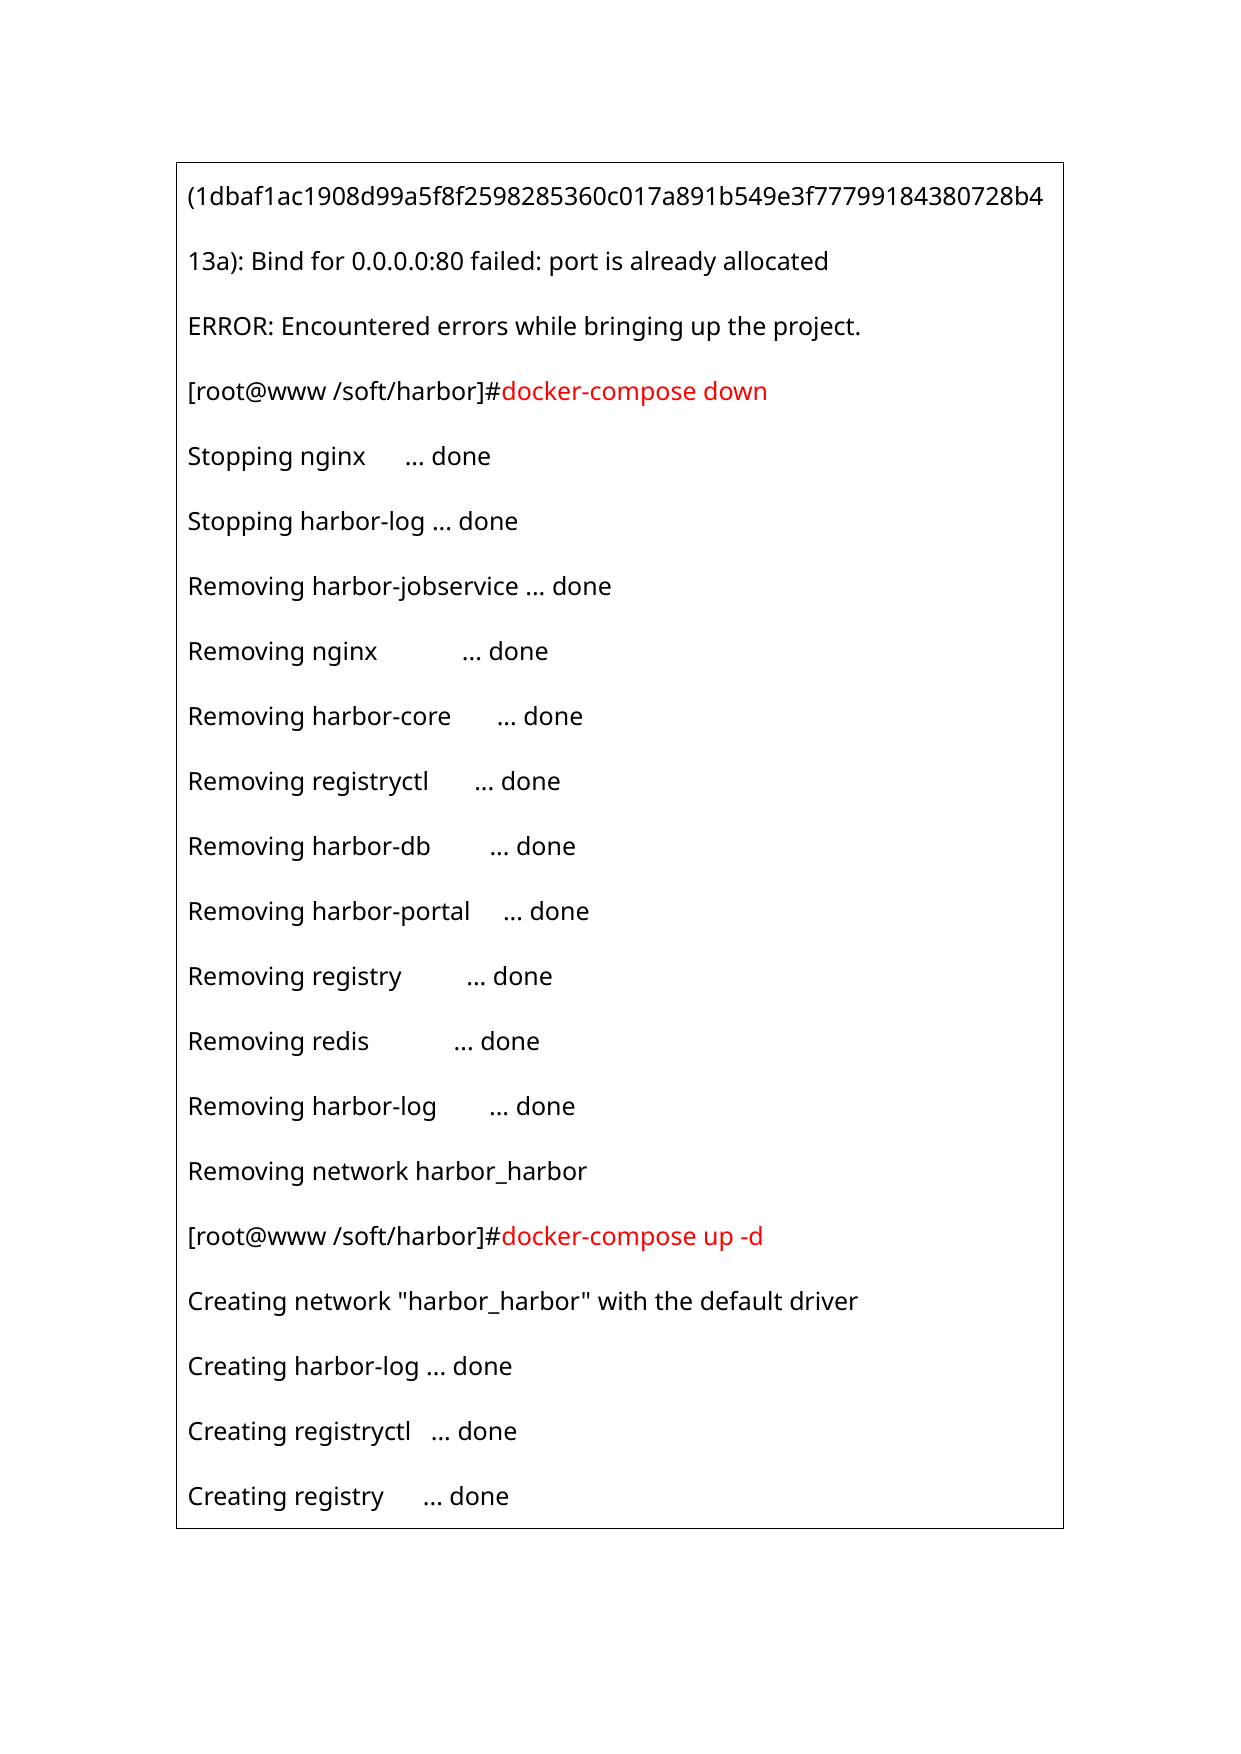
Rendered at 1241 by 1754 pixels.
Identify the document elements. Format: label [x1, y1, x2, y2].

table_header [177, 163, 1063, 1528]
